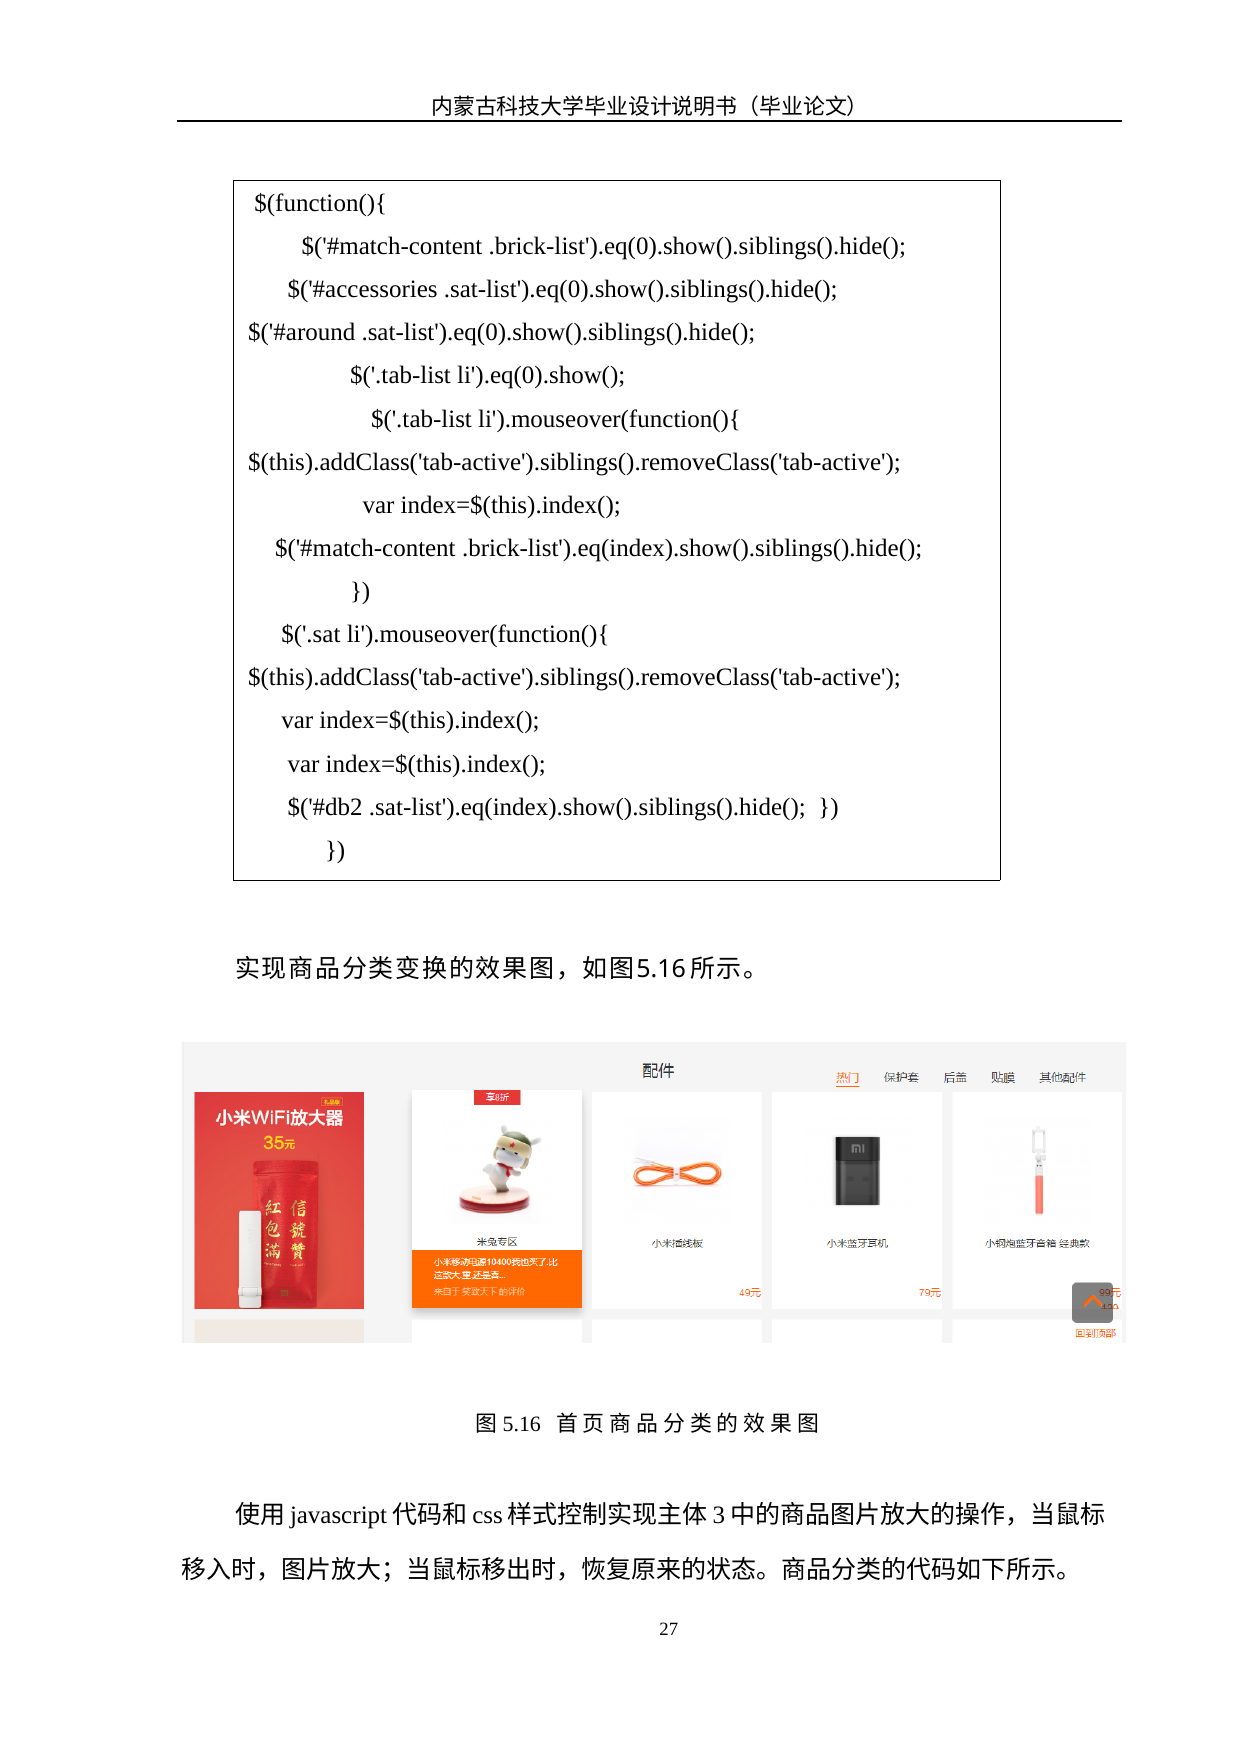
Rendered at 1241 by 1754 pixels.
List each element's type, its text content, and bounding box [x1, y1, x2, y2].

text 实现商品分类变换的效果图，如图5.16所示。 [181, 947, 1118, 986]
text 使用javascript代码和css样式控制实现主体3中的商品图片放大的操作，当鼠标移入时，图片放大；当鼠标移出时，恢复原来的状态。商品分类的代码如下所示。 [181, 1495, 1118, 1586]
picture [181, 1042, 1127, 1343]
text 图5.16首页商品分类的效果图 [181, 1402, 1118, 1441]
